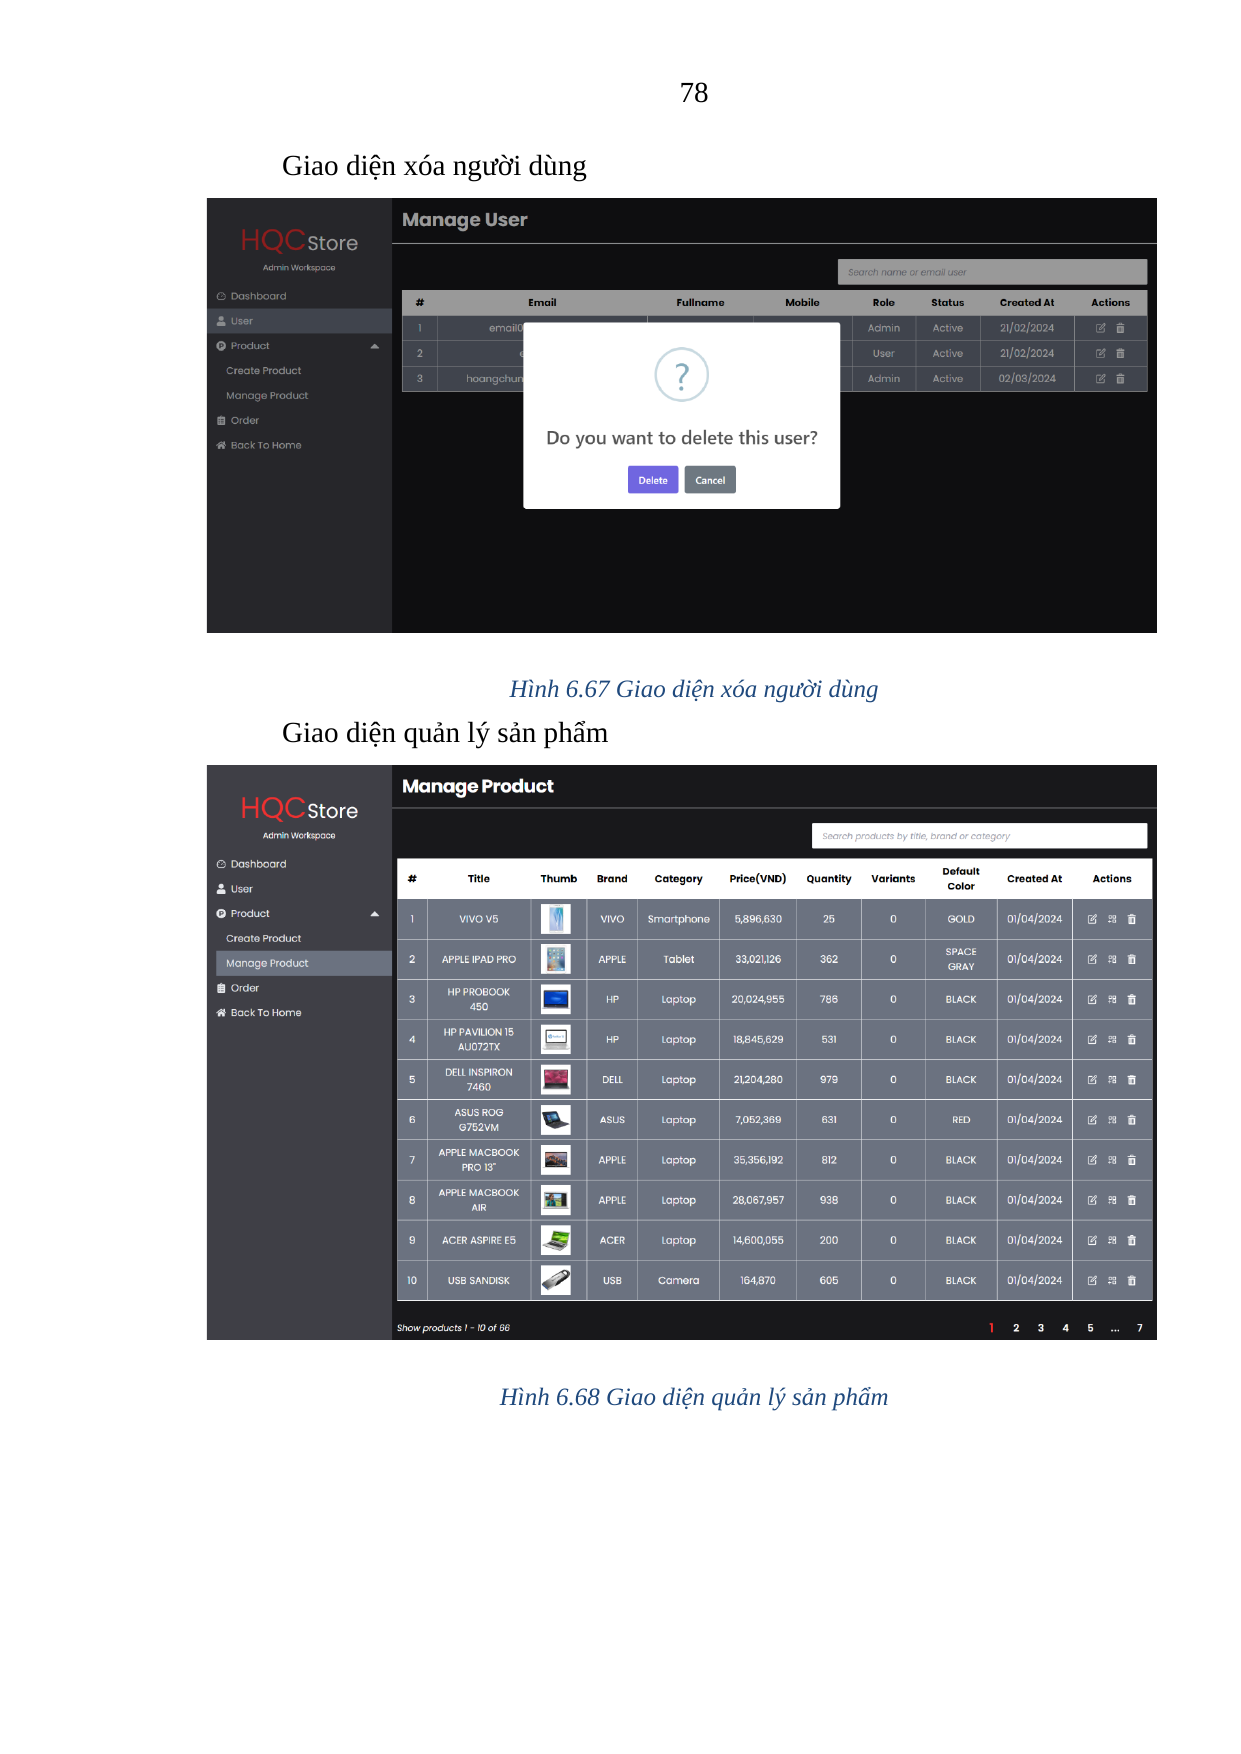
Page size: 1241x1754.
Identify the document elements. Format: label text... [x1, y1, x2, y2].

picture [206, 198, 1157, 633]
picture [206, 765, 1157, 1340]
text Giao diện quản lý sản phẩm [207, 716, 1122, 749]
text Giao diện xóa người dùng [207, 148, 1122, 181]
